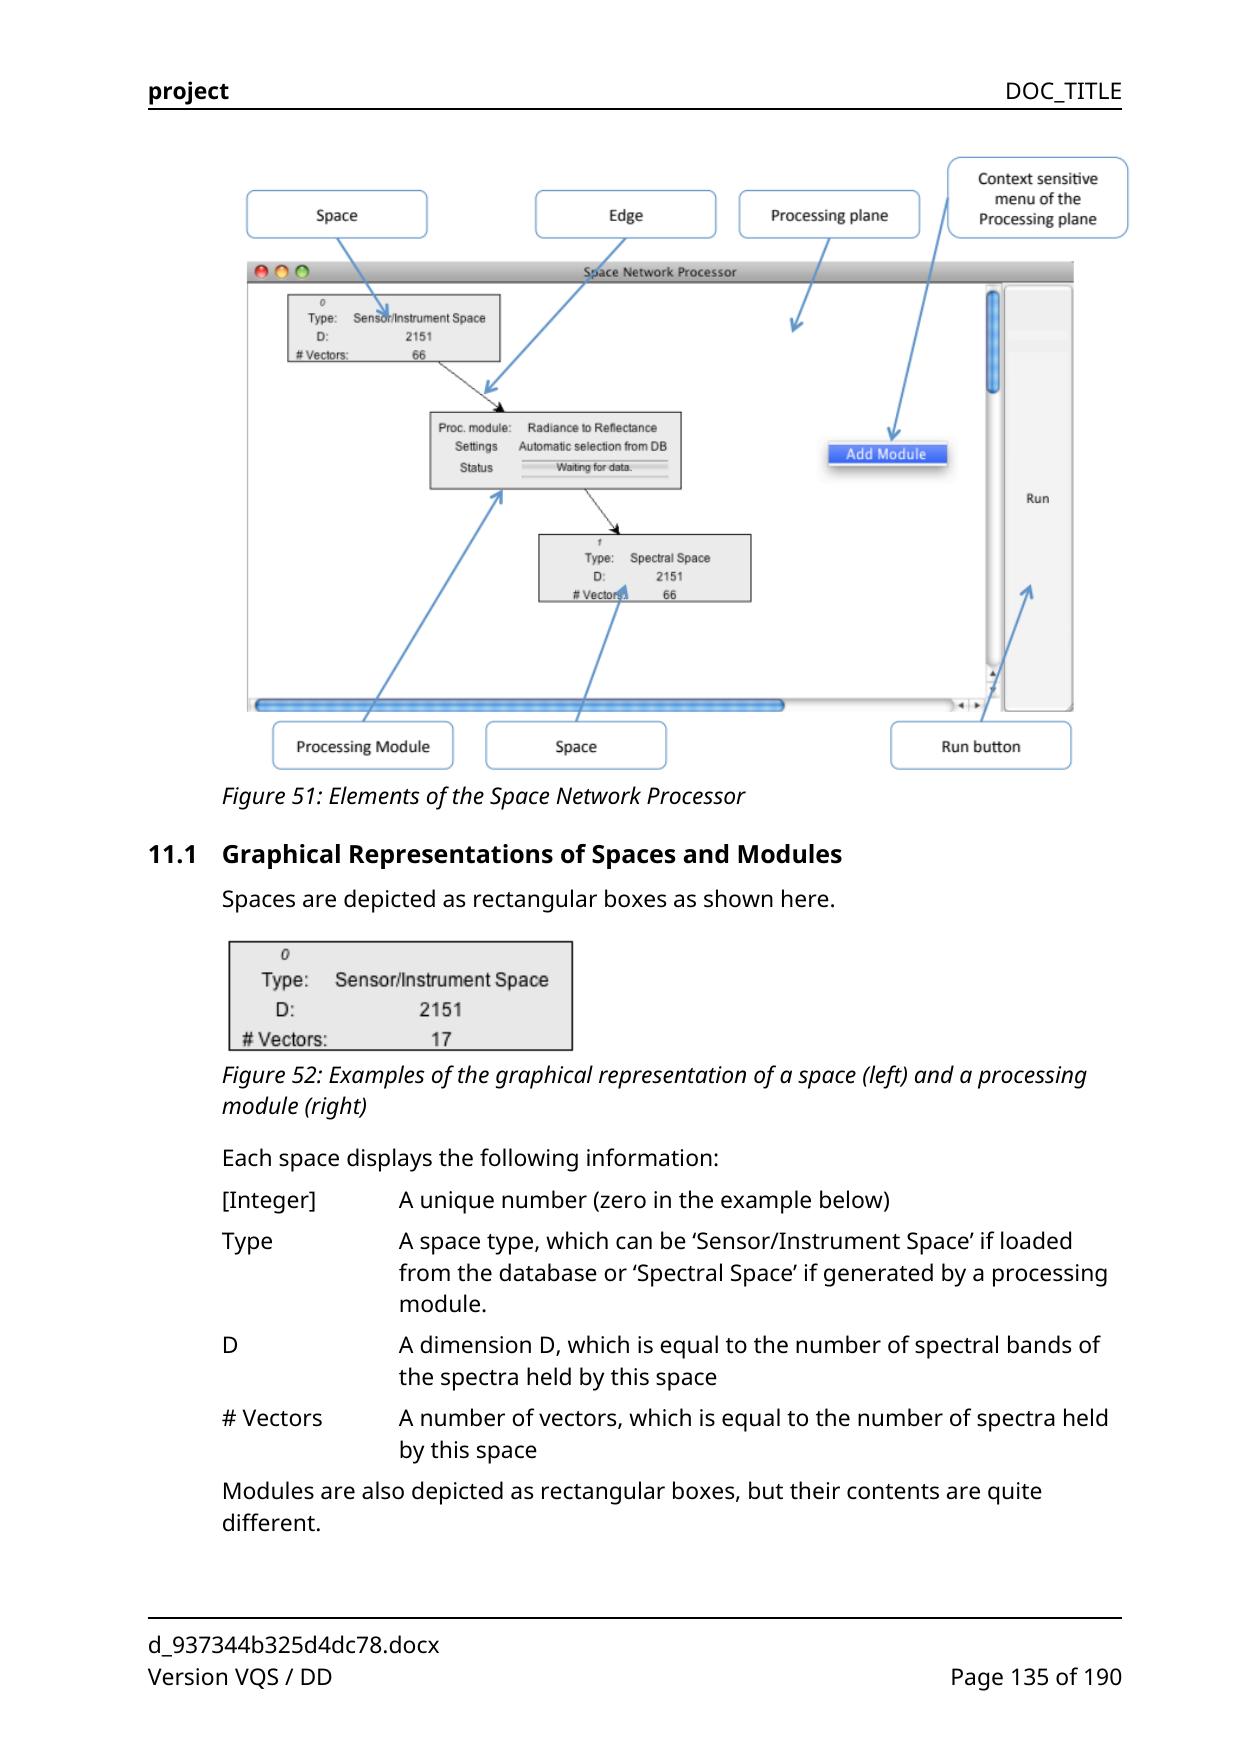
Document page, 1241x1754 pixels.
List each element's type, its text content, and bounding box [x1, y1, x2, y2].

text Type A space type, which can be ‘Sensor/Instrument Space’ if loaded from the database or ‘Spectral Space’ if generated by a processing module. [222, 1225, 1122, 1319]
text Each space displays the following information: [222, 1142, 1122, 1173]
text # Vectors A number of vectors, which is equal to the number of spectra held by this space [222, 1402, 1122, 1465]
text Modules are also depicted as rectangular boxes, but their contents are quite different. [222, 1475, 1122, 1538]
picture [221, 935, 578, 1059]
text D A dimension D, which is equal to the number of spectral bands of the spectra held by this space [222, 1329, 1122, 1392]
text 52 [222, 1058, 1122, 1121]
text [Integer] A unique number (zero in the example below) [222, 1183, 1122, 1215]
text Spaces are depicted as rectangular boxes as shown here. [222, 883, 1122, 914]
subtitle Graphical Representations of Spaces and Modules [148, 836, 1122, 871]
